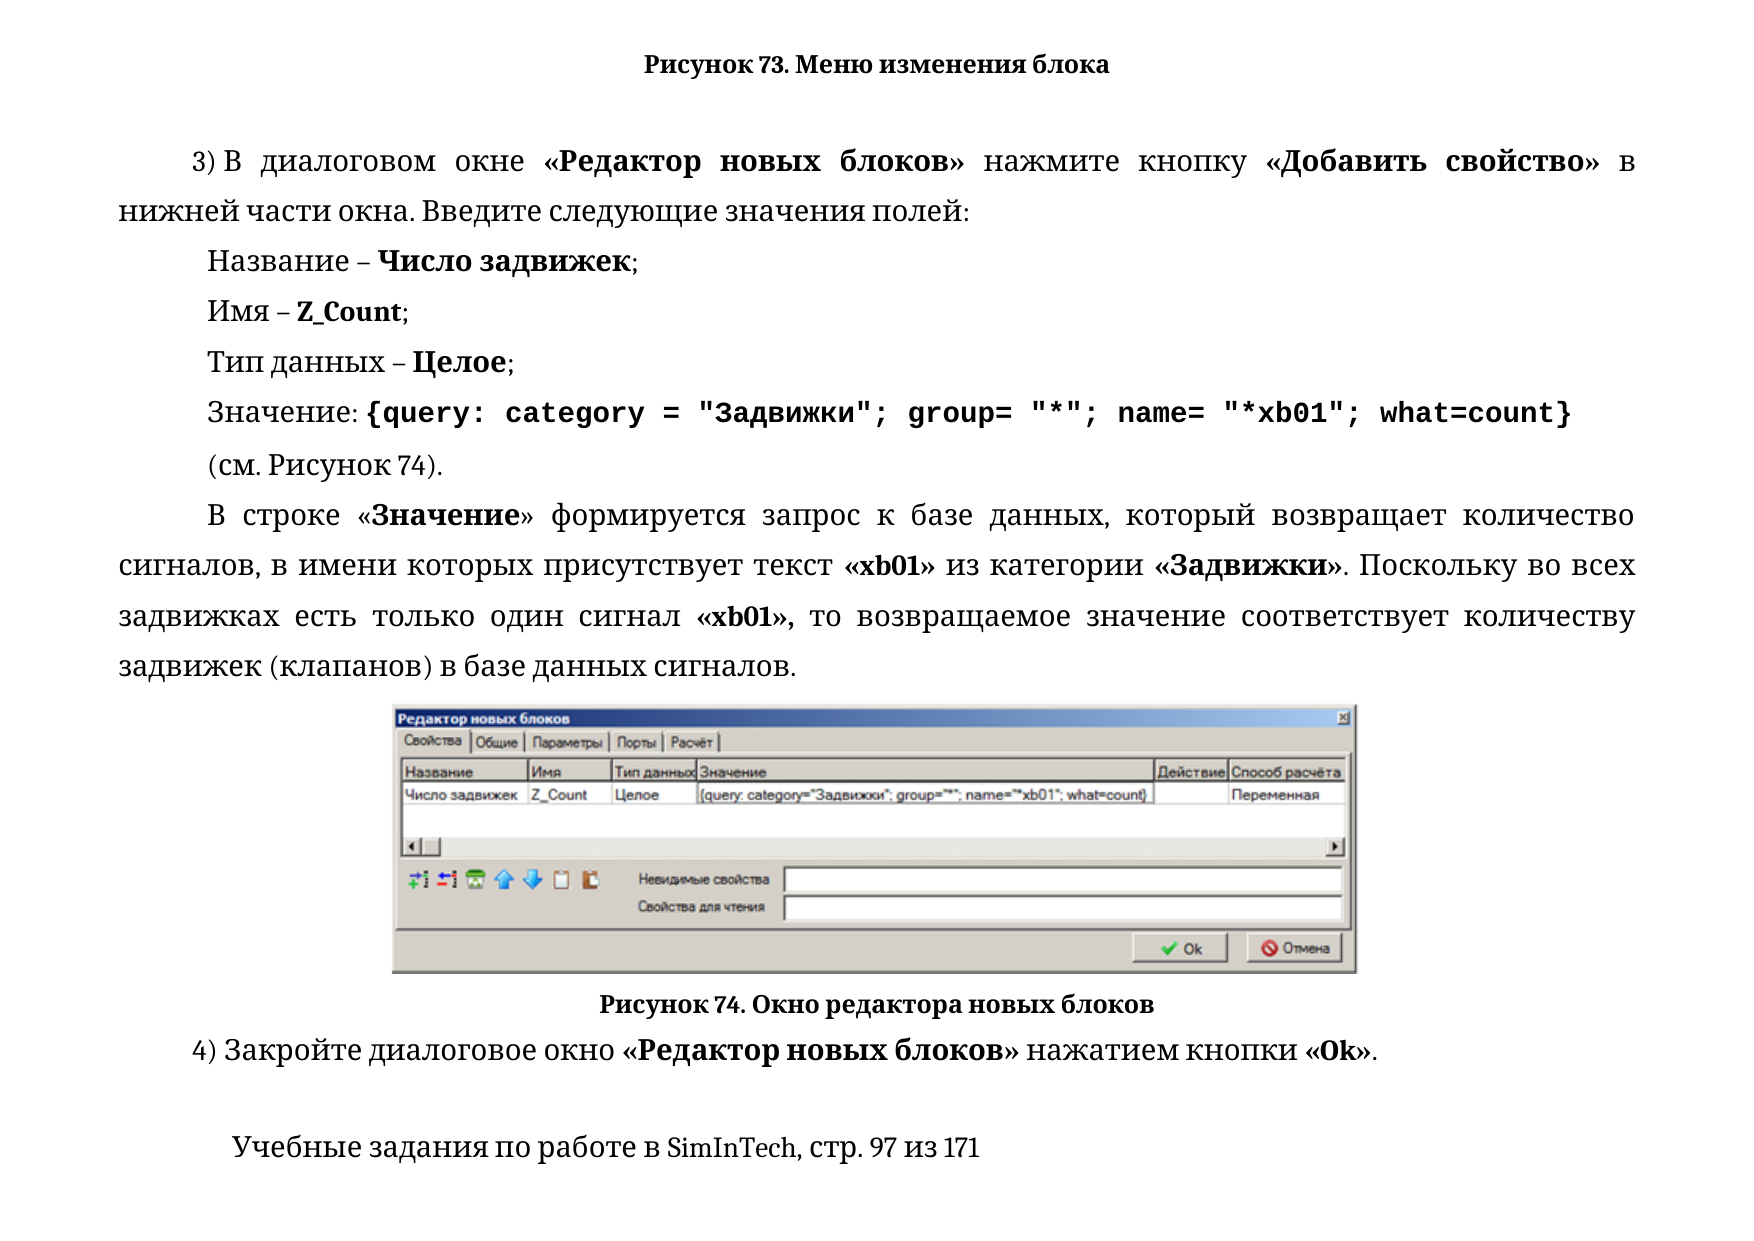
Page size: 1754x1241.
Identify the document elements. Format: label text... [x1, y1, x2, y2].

picture [391, 700, 1363, 974]
text Тип данных – Целое; [118, 346, 1636, 379]
text Название – Число задвижек; [118, 245, 1636, 279]
list В диалоговом окне «Редактор новых блоков» нажмите кнопку «Добавить свойство» в нижней части окна. Введите следующие значения полей: [118, 145, 1636, 228]
text Значение: {query: category = "Задвижки"; group= "*"; name= "*xb01"; what=count} [118, 396, 1636, 431]
list Закройте диалоговое окно «Редактор новых блоков» нажатием кнопки «Ok». [118, 1034, 1636, 1067]
text В строке «Значение» формируется запрос к базе данных, который возвращает количество сигналов, в имени которых присутствует текст «xb01» из категории «Задвижки». Поскольку во всех задвижках есть только один сигнал «xb01», то возвращаемое значение соответствует количеству задвижек (клапанов) в базе данных сигналов. [118, 499, 1636, 683]
text Имя – Z_Count; [118, 296, 1636, 329]
